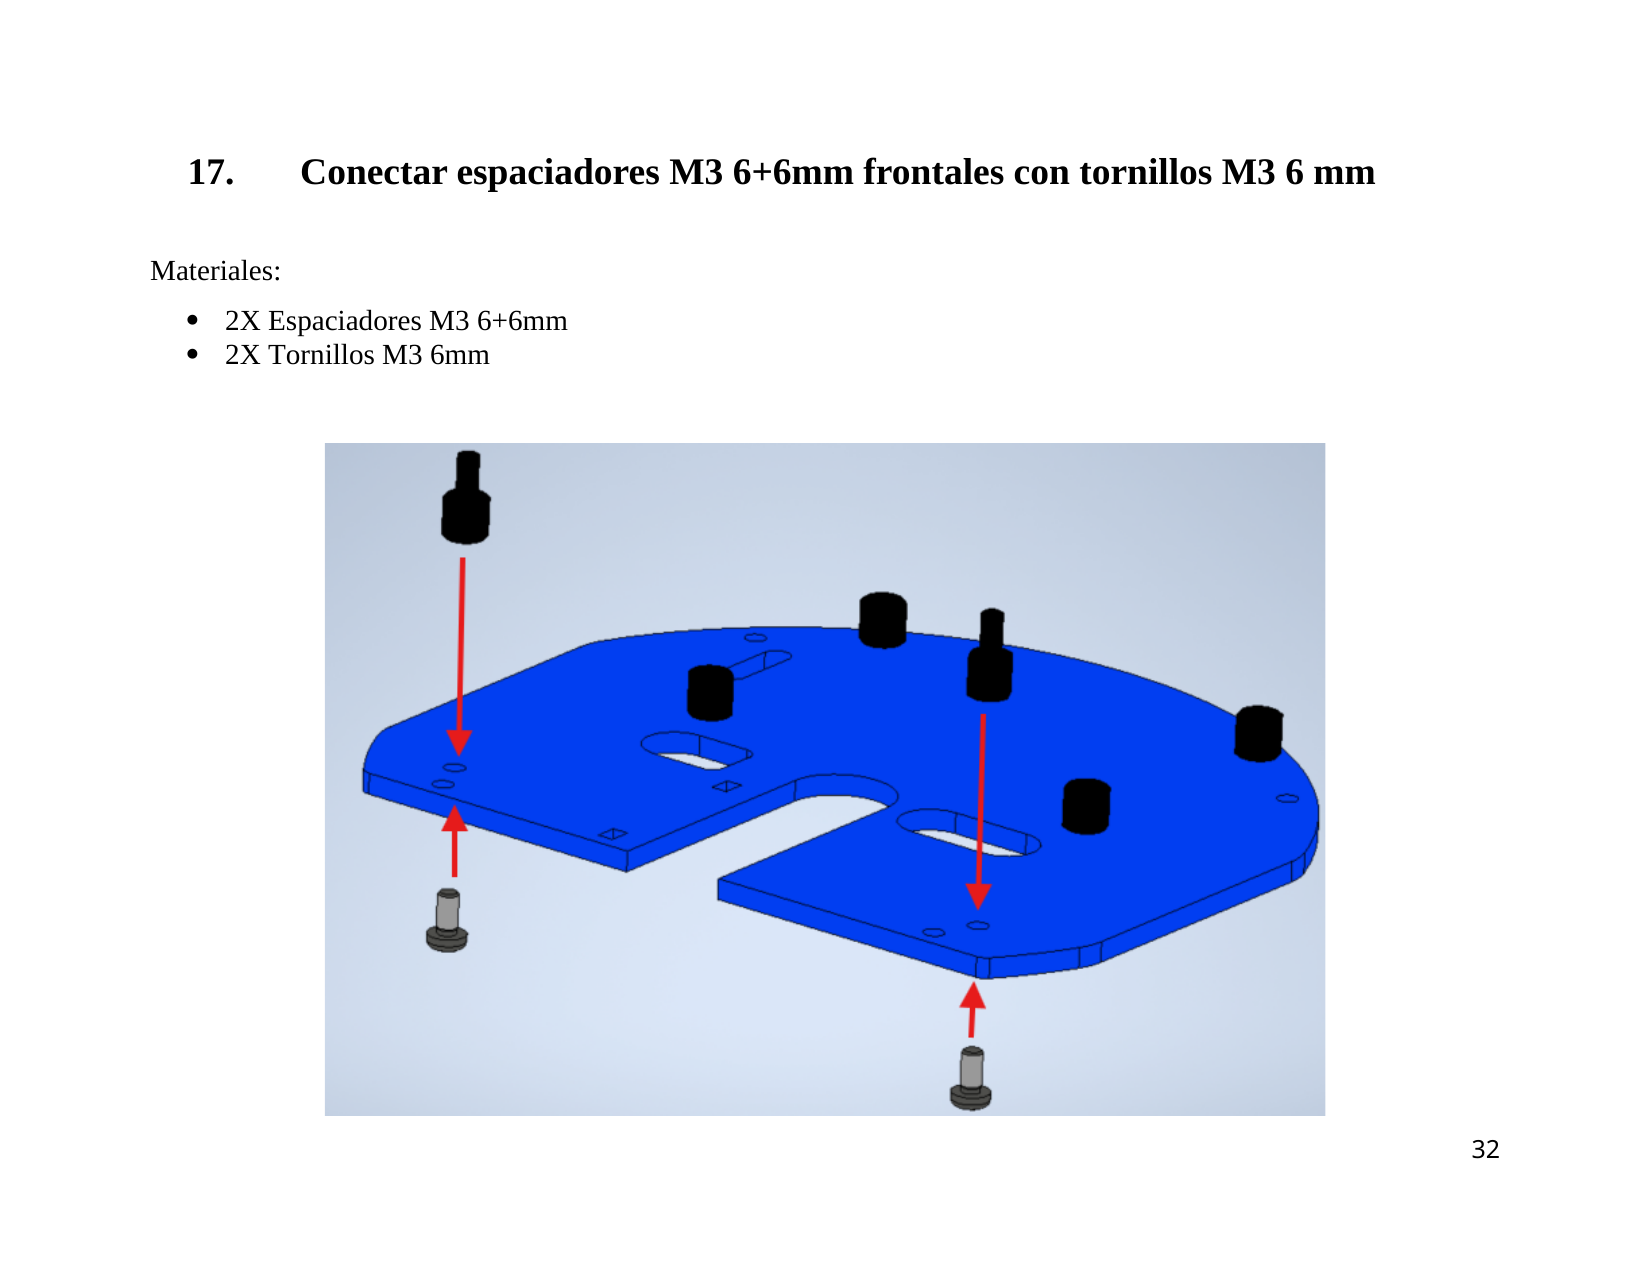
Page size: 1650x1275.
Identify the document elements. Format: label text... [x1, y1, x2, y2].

picture [324, 443, 1326, 1116]
list 2X Espaciadores M3 6+6mm [187, 303, 1500, 337]
list Conectar espaciadores M3 6+6mm frontales con tornillos M3 6 mm [187, 150, 1500, 193]
list 2X Tornillos M3 6mm [187, 337, 1500, 370]
text Materiales: [150, 253, 1500, 286]
